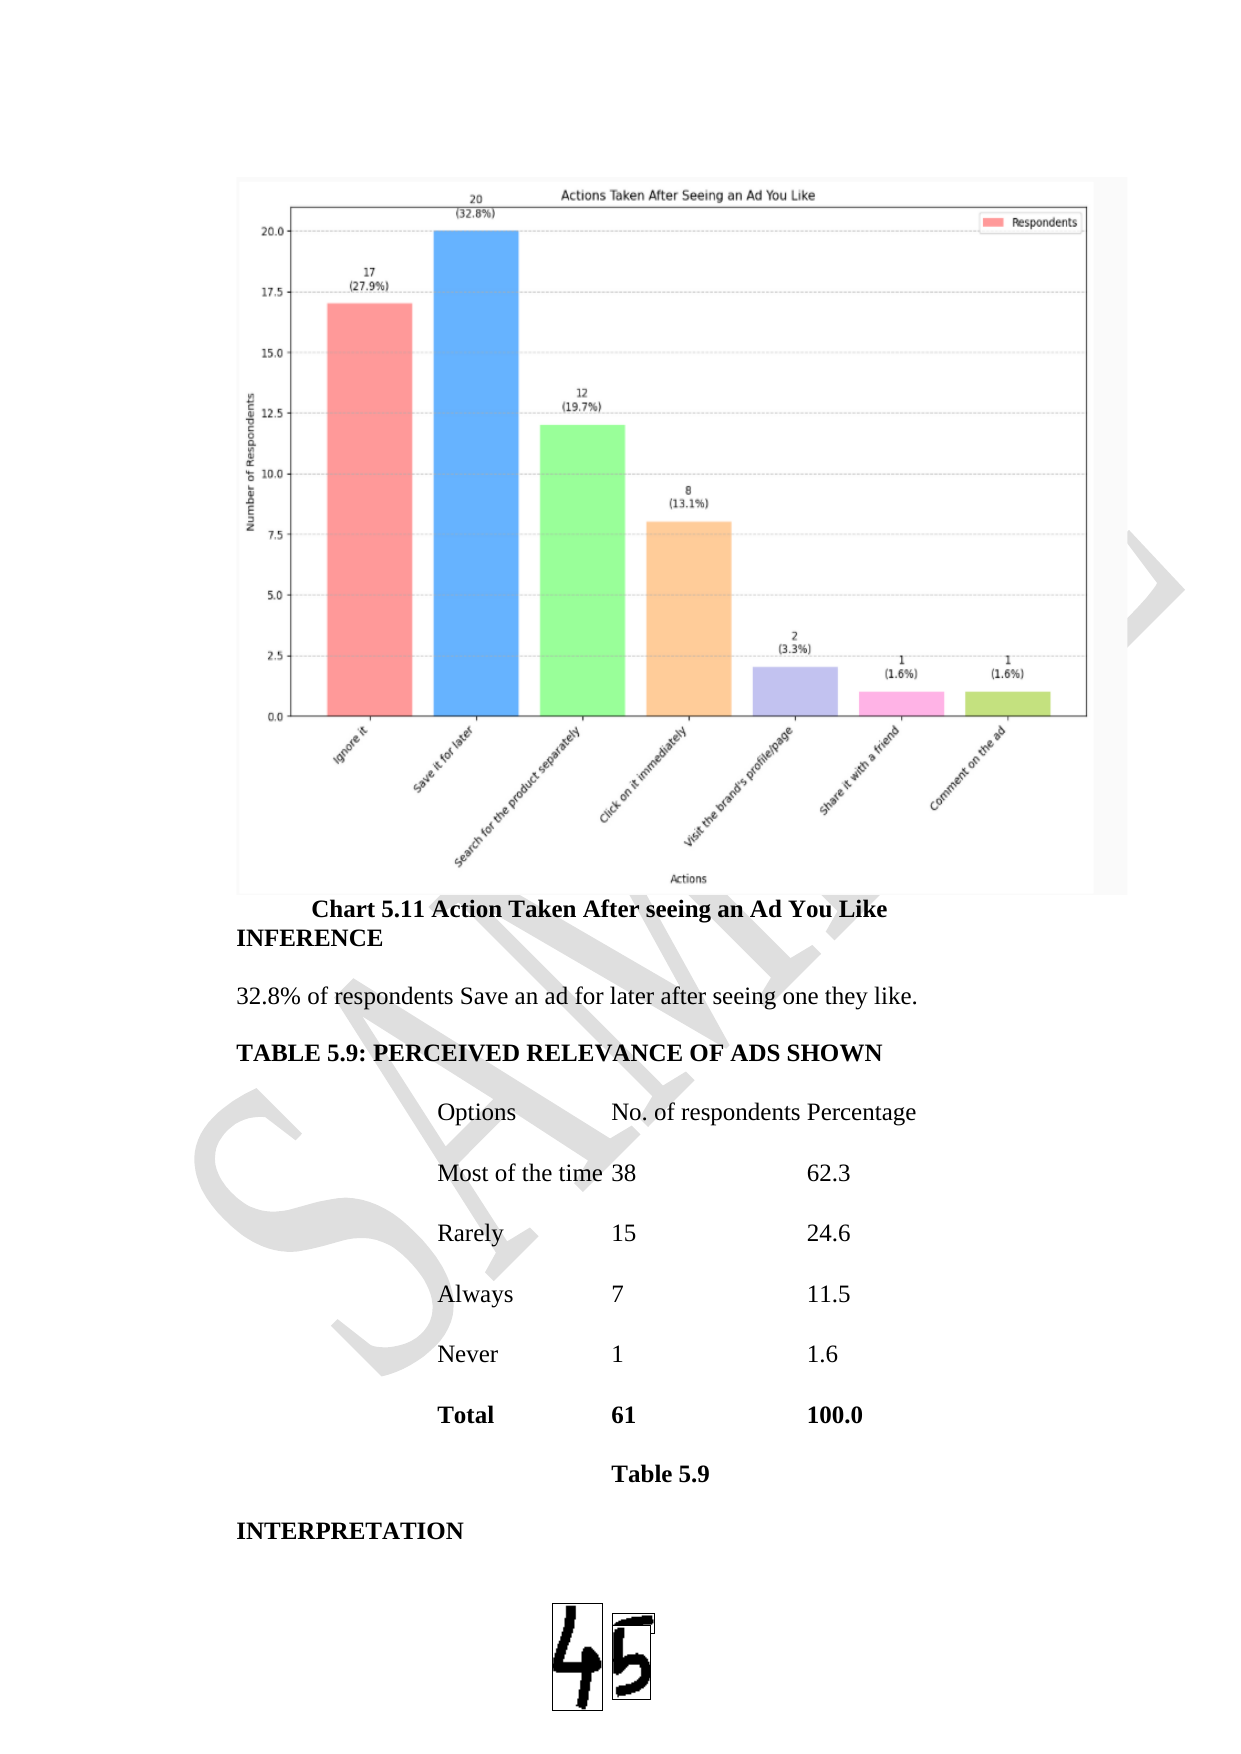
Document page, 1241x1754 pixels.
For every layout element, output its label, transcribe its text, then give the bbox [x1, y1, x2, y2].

text TABLE 5.9: PERCEIVED RELEVANCE OF ADS SHOWN [236, 1038, 1122, 1067]
text INFERENCE 32.8% of respondents Save an ad for later after seeing one they like. [236, 923, 1122, 1009]
text Table 5.9 [536, 1459, 1122, 1488]
text Chart 5.11 Action Taken After seeing an Ad You Like [236, 895, 1122, 923]
table_cell Total [436, 1398, 609, 1459]
picture [553, 1604, 602, 1710]
table_cell Always [436, 1277, 609, 1338]
table_header Percentage [805, 1096, 923, 1156]
table_cell 38 [609, 1156, 805, 1217]
table_cell 62.3 [805, 1156, 923, 1217]
table_cell 1.6 [805, 1338, 923, 1398]
table_cell Most of the time [436, 1156, 609, 1217]
table_cell 1 [609, 1338, 805, 1398]
table_cell 15 [609, 1217, 805, 1277]
picture [613, 1614, 654, 1633]
table_cell Rarely [436, 1217, 609, 1277]
picture [613, 1626, 650, 1699]
table_cell 11.5 [805, 1277, 923, 1338]
table_cell Never [436, 1338, 609, 1398]
picture [236, 177, 1128, 895]
table_cell 100.0 [805, 1398, 923, 1459]
table_cell 61 [609, 1398, 805, 1459]
table_header No. of respondents [609, 1096, 805, 1156]
table_header Options [436, 1096, 609, 1156]
table_cell 7 [609, 1277, 805, 1338]
table_cell 24.6 [805, 1217, 923, 1277]
